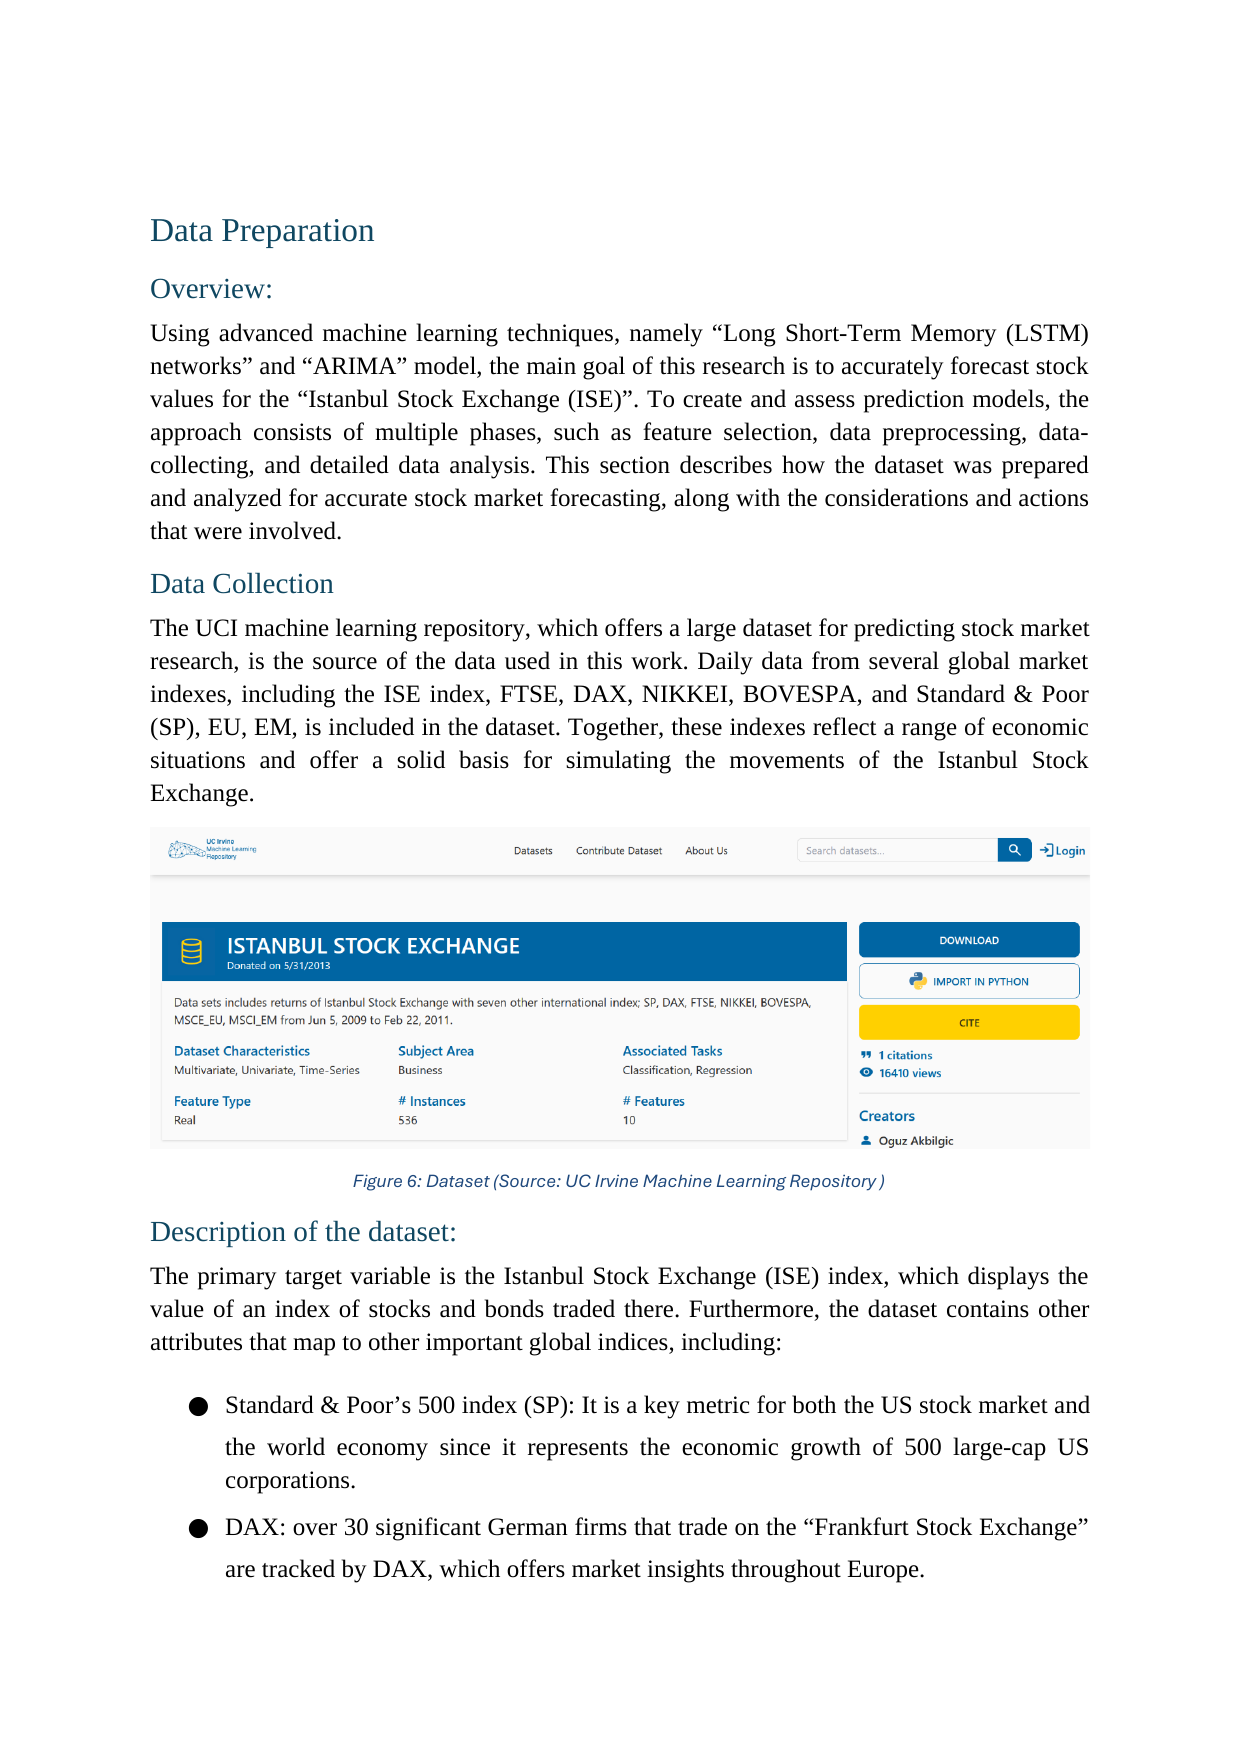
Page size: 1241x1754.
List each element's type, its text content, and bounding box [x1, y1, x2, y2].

subtitle Data Collection [150, 566, 1090, 600]
text Using advanced machine learning techniques, namely “Long Short-Term Memory (LSTM) networks” and “ARIMA” model, the main goal of this research is to accurately forecast stock values for the “Istanbul Stock Exchange (ISE)”. To create and assess prediction models, the approach consists of multiple phases, such as feature selection, data preprocessing, data-collecting, and detailed data analysis. This section describes how the dataset was prepared and analyzed for accurate stock market forecasting, along with the considerations and actions that were involved. [150, 318, 1090, 545]
list DAX: over 30 significant German firms that trade on the “Frankfurt Stock Exchange” are tracked by DAX, which offers market insights throughout Europe. [187, 1498, 1090, 1582]
list Standard & Poor’s 500 index (SP): It is a key metric for both the US stock market and the world economy since it represents the economic growth of 500 large-cap US corporations. [187, 1377, 1090, 1494]
text The primary target variable is the Istanbul Stock Exchange (ISE) index, which displays the value of an index of stocks and bonds traded there. Furthermore, the dataset contains other attributes that map to other important global indices, including: [150, 1261, 1090, 1356]
picture [150, 827, 1091, 1149]
text Figure 6: Dataset (Source: UC Irvine Machine Learning Repository ) [150, 1170, 1090, 1193]
subtitle Overview: [150, 271, 1090, 305]
subtitle Data Preparation [150, 211, 1090, 249]
text The UCI machine learning repository, which offers a large dataset for predicting stock market research, is the source of the data used in this work. Daily data from several global market indexes, including the ISE index, FTSE, DAX, NIKKEI, BOVESPA, and Standard & Poor (SP), EU, EM, is included in the dataset. Together, these indexes reflect a range of economic situations and offer a solid basis for simulating the movements of the Istanbul Stock Exchange. [150, 613, 1090, 807]
subtitle Description of the dataset: [150, 1214, 1090, 1247]
